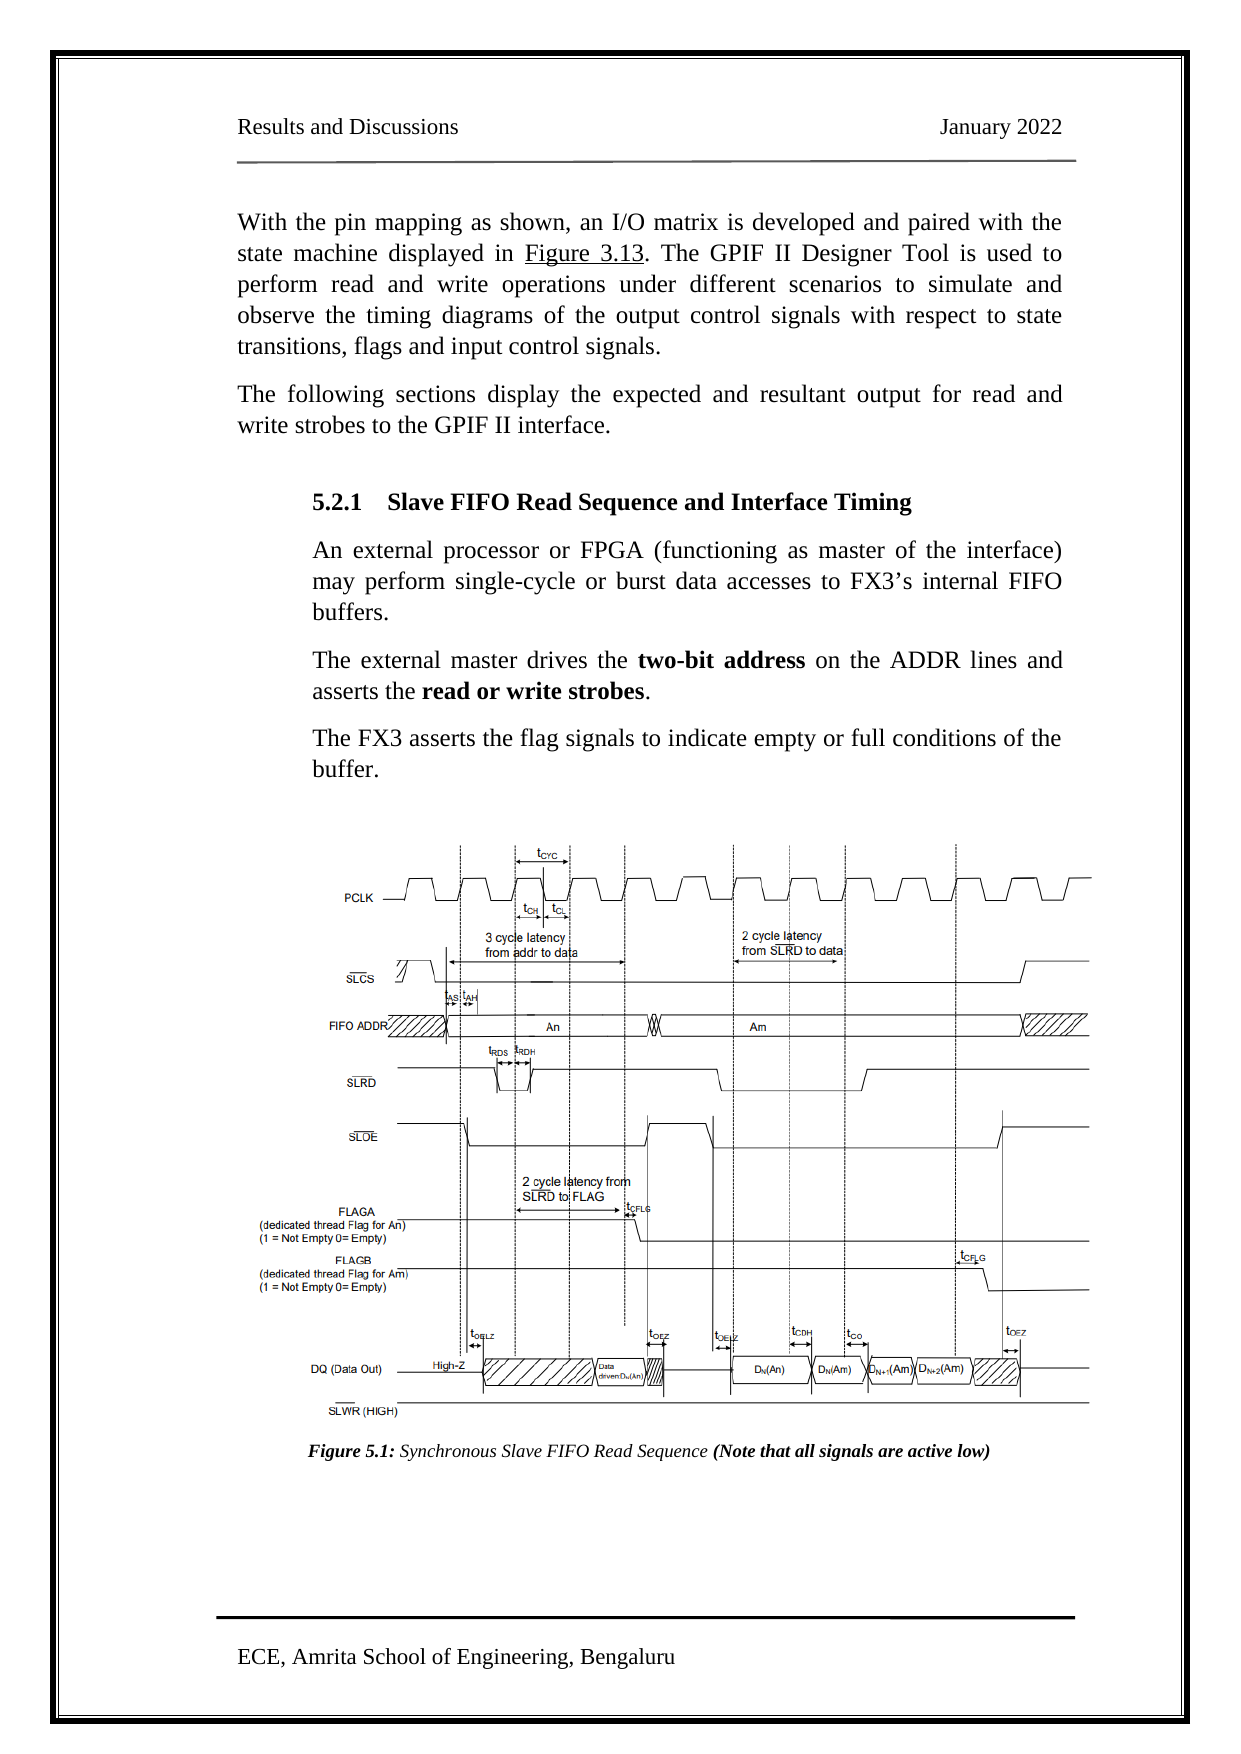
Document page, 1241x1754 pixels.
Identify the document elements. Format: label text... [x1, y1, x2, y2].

text With the pin mapping as shown, an I/O matrix is developed and paired with the state machine displayed in Figure 3.13. The GPIF II Designer Tool is used to perform read and write operations under different scenarios to simulate and observe the timing diagrams of the output control signals with respect to state transitions, flags and input control signals. [237, 207, 1063, 360]
text The FX3 asserts the flag signals to indicate empty or full conditions of the buffer. [312, 723, 1063, 783]
text 5.2.1 Slave FIFO Read Sequence and Interface Timing [312, 487, 1063, 516]
text An external processor or FPGA (functioning as master of the interface) may perform single-cycle or burst data accesses to FX3’s internal FIFO buffers. [312, 535, 1063, 626]
text The external master drives the two-bit address on the ADDR lines and asserts the read or write strobes. [312, 645, 1063, 704]
text Figure 5.1: Synchronous Slave FIFO Read Sequence (Note that all signals are active low) [237, 1440, 1063, 1462]
picture [237, 831, 1116, 1422]
text The following sections display the expected and resultant output for read and write strobes to the GPIF II interface. [237, 379, 1063, 439]
